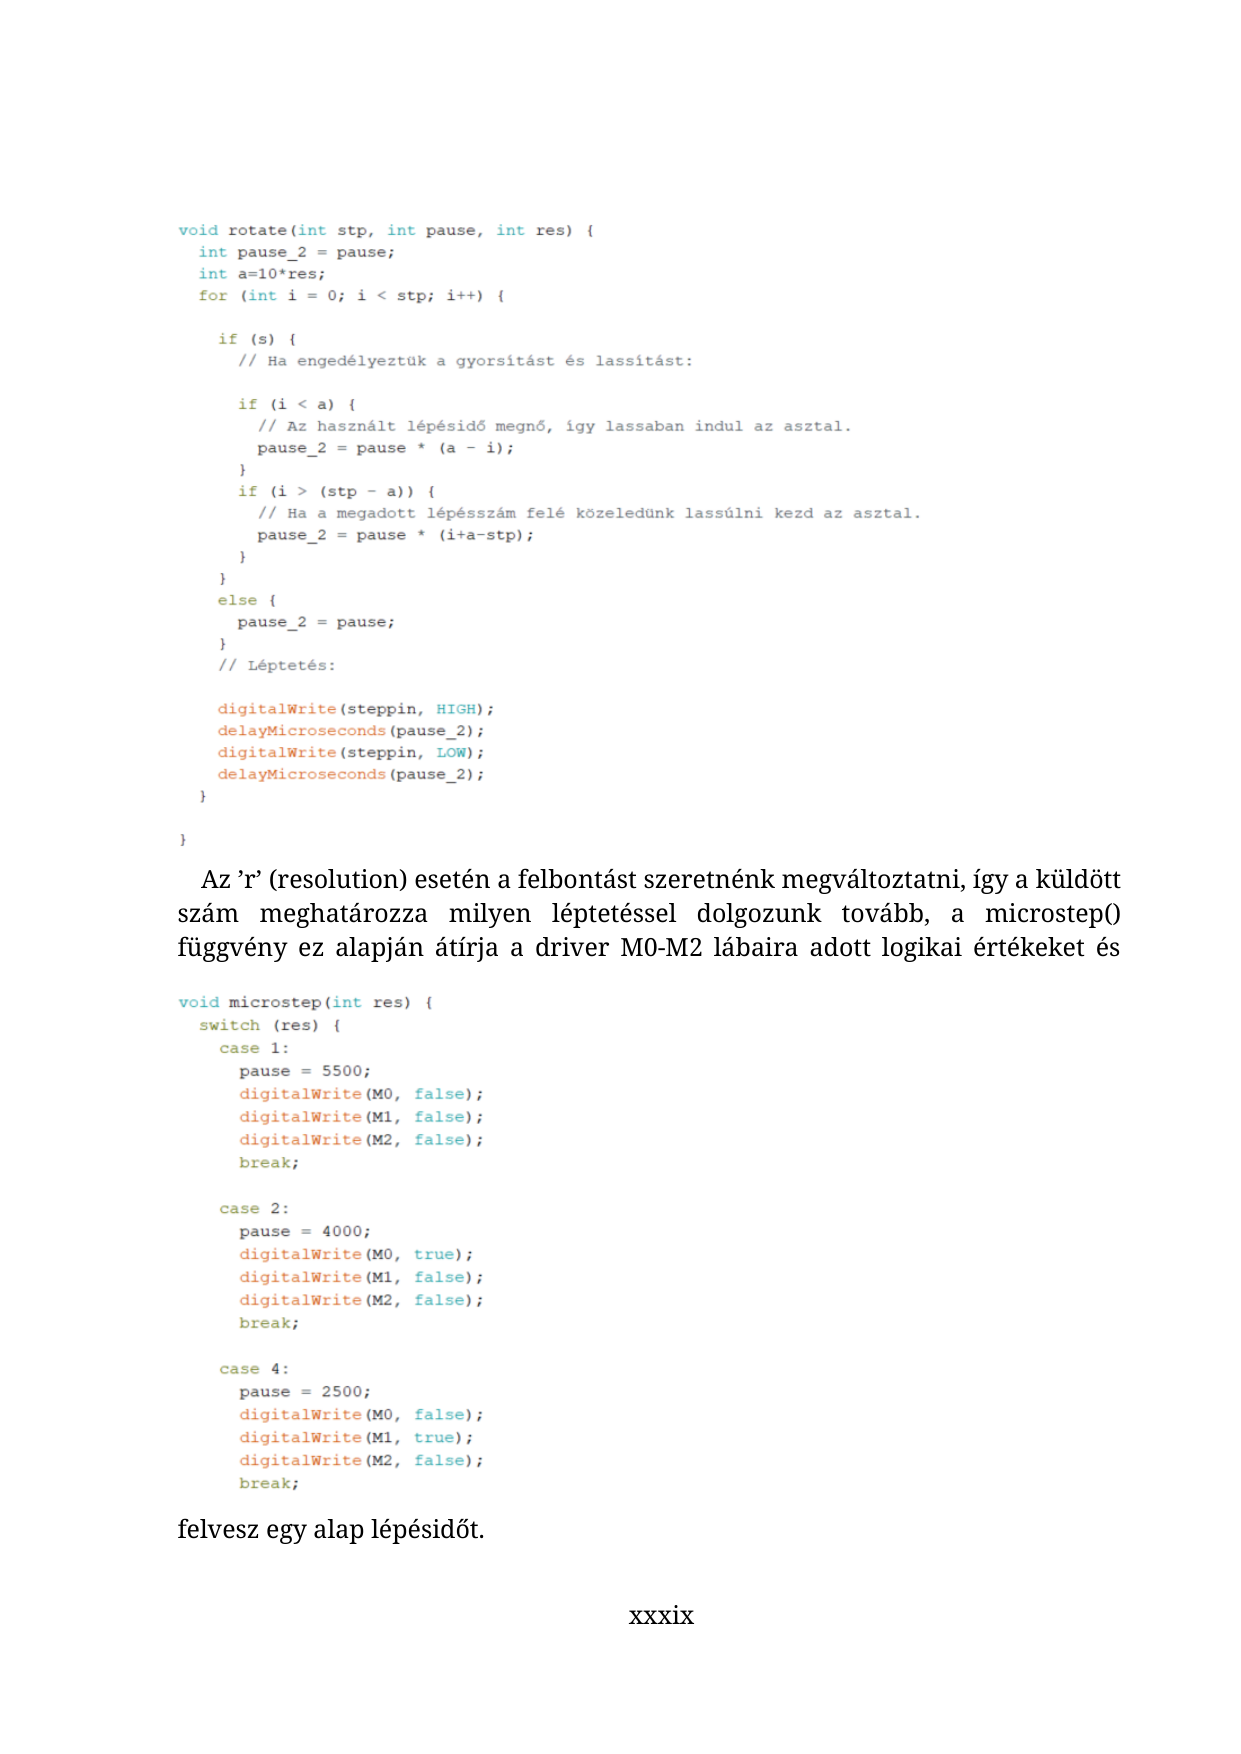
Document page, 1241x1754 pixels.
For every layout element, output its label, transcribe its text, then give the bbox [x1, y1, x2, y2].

picture [177, 223, 972, 858]
picture [177, 991, 549, 1512]
